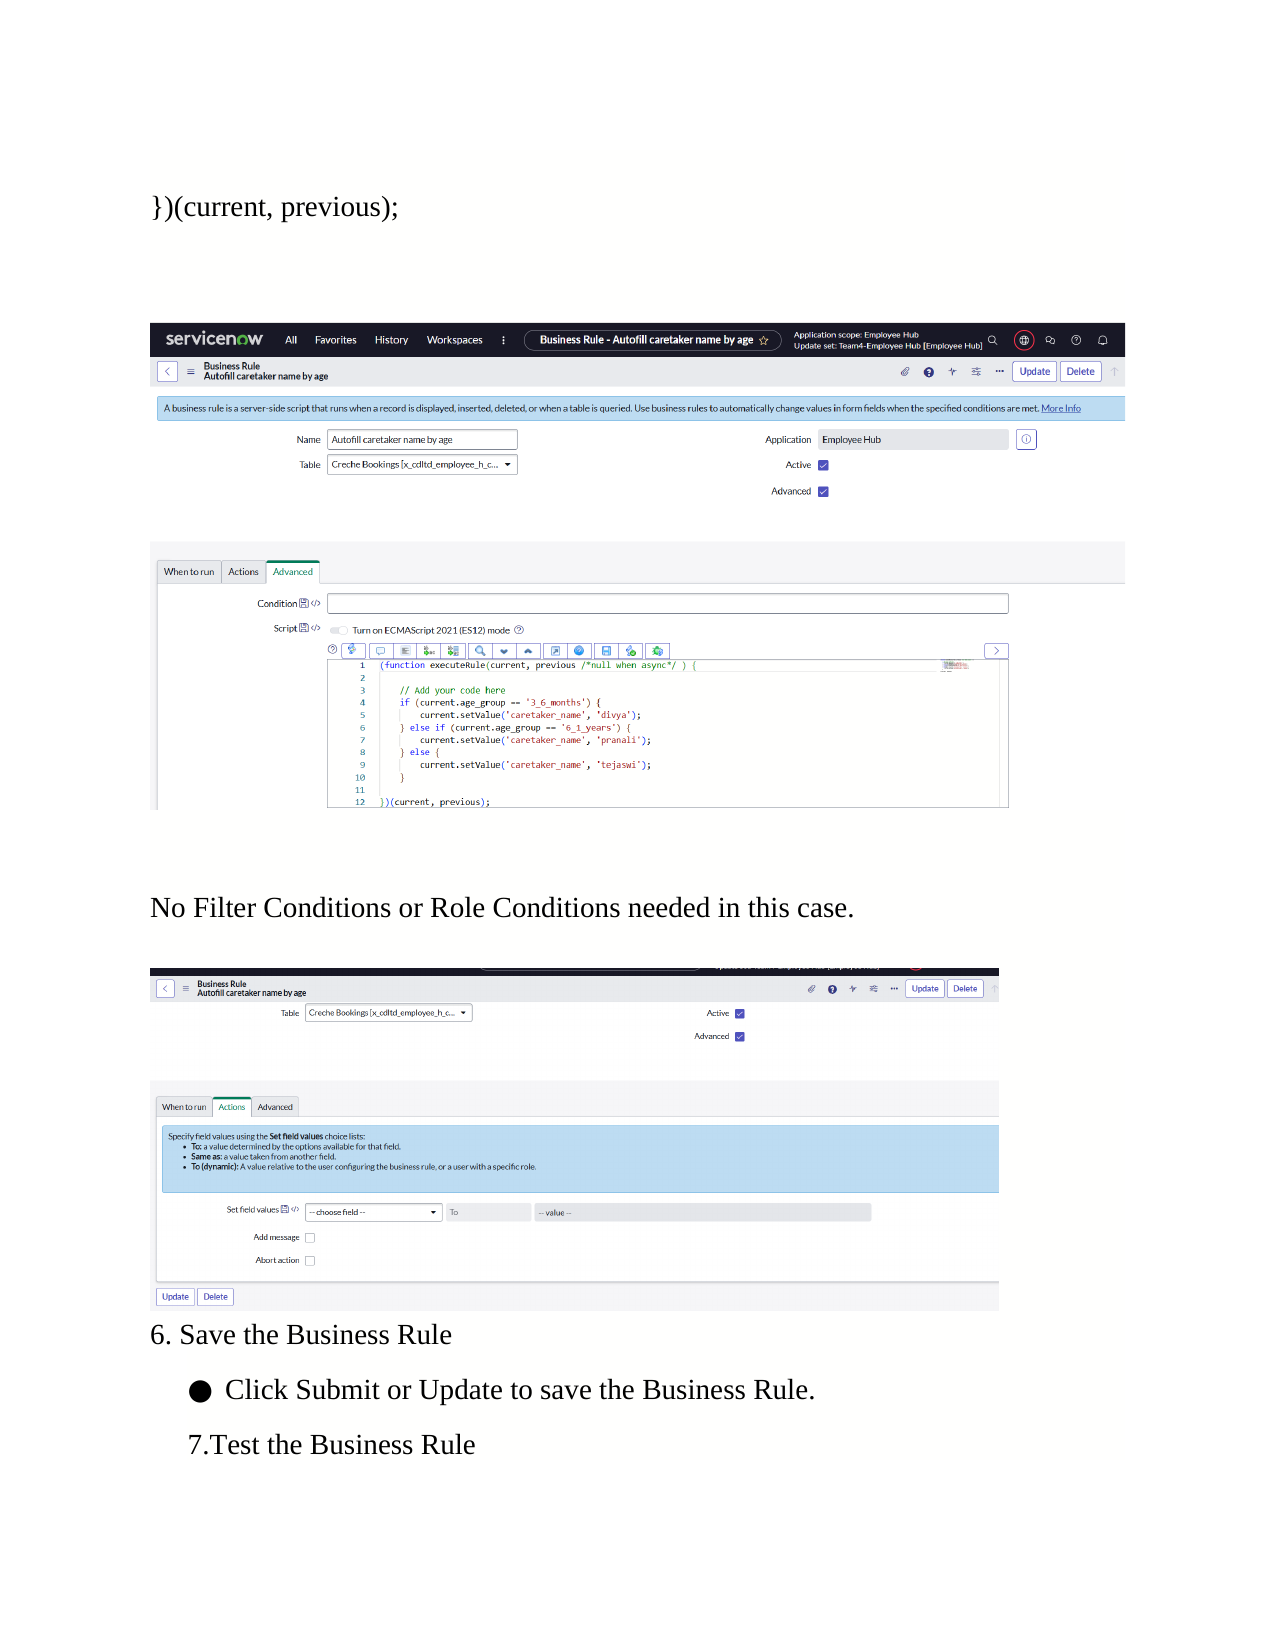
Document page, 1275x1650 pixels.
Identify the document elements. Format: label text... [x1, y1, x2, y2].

picture [150, 319, 1125, 810]
text })(current, previous); [150, 189, 1125, 223]
picture [150, 968, 999, 1311]
text 7.Test the Business Rule [187, 1427, 1125, 1460]
text No Filter Conditions or Role Conditions needed in this case. [150, 890, 1125, 923]
list Click Submit or Update to save the Business Rule. [187, 1356, 1125, 1416]
